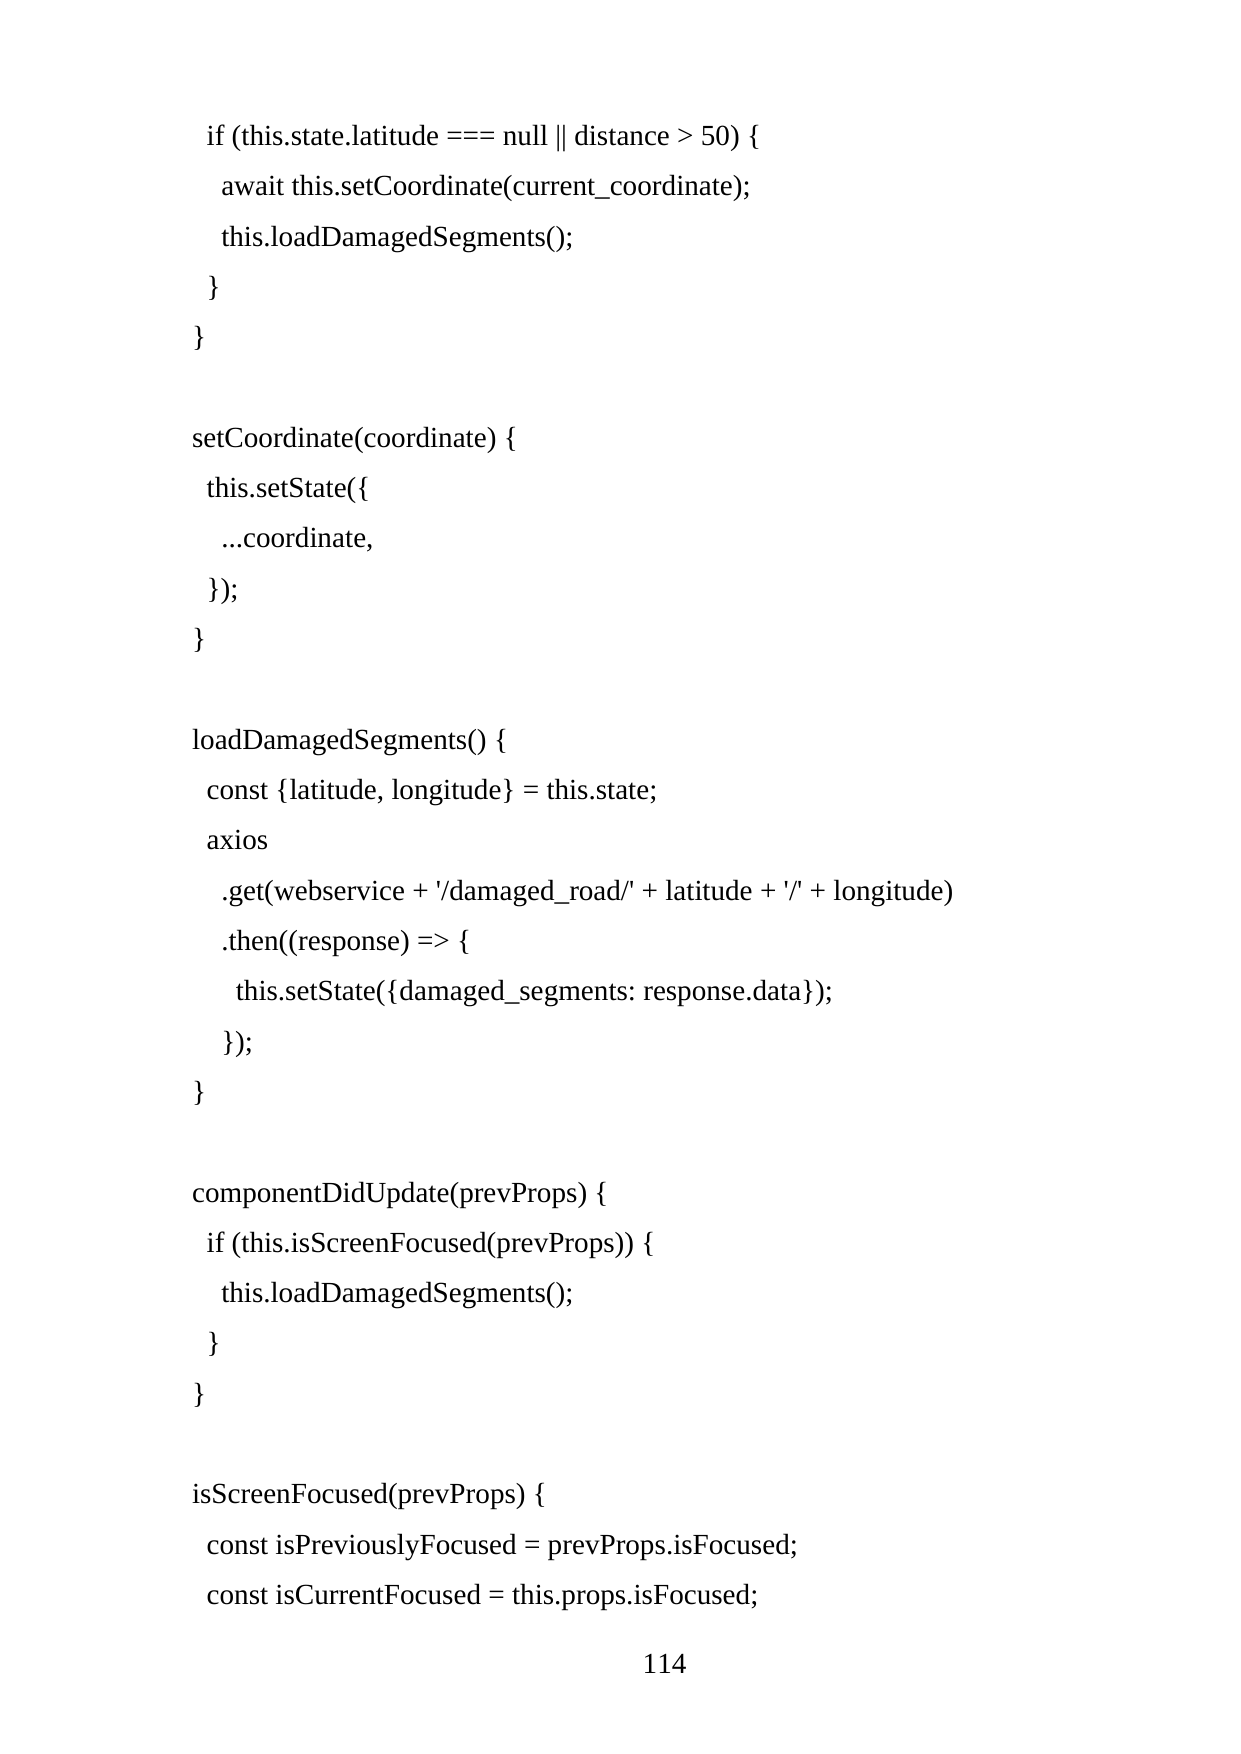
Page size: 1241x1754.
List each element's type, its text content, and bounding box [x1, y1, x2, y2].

text this.setState({ [177, 470, 1152, 504]
text }); [177, 571, 1152, 604]
text }); [177, 1024, 1152, 1057]
text this.setState({damaged_segments: response.data}); [177, 973, 1152, 1007]
text setCoordinate(coordinate) { [177, 420, 1152, 453]
text .then((response) => { [177, 923, 1152, 957]
text this.loadDamagedSegments(); [177, 219, 1152, 252]
text axios [177, 822, 1152, 856]
text const isCurrentFocused = this.props.isFocused; [177, 1577, 1152, 1611]
text } [177, 319, 1152, 353]
text if (this.isScreenFocused(prevProps)) { [177, 1225, 1152, 1258]
text loadDamagedSegments() { [177, 722, 1152, 755]
text } [177, 1376, 1152, 1409]
text isScreenFocused(prevProps) { [177, 1477, 1152, 1510]
text .get(webservice + '/damaged_road/' + latitude + '/' + longitude) [177, 873, 1152, 906]
text componentDidUpdate(prevProps) { [177, 1175, 1152, 1208]
text } [177, 1326, 1152, 1359]
text ...coordinate, [177, 521, 1152, 554]
text const isPreviouslyFocused = prevProps.isFocused; [177, 1527, 1152, 1560]
text } [177, 1074, 1152, 1108]
text this.loadDamagedSegments(); [177, 1275, 1152, 1309]
text await this.setCoordinate(current_coordinate); [177, 168, 1152, 202]
text const {latitude, longitude} = this.state; [177, 772, 1152, 806]
text } [177, 621, 1152, 655]
text } [177, 269, 1152, 303]
text if (this.state.latitude === null || distance > 50) { [177, 118, 1152, 152]
